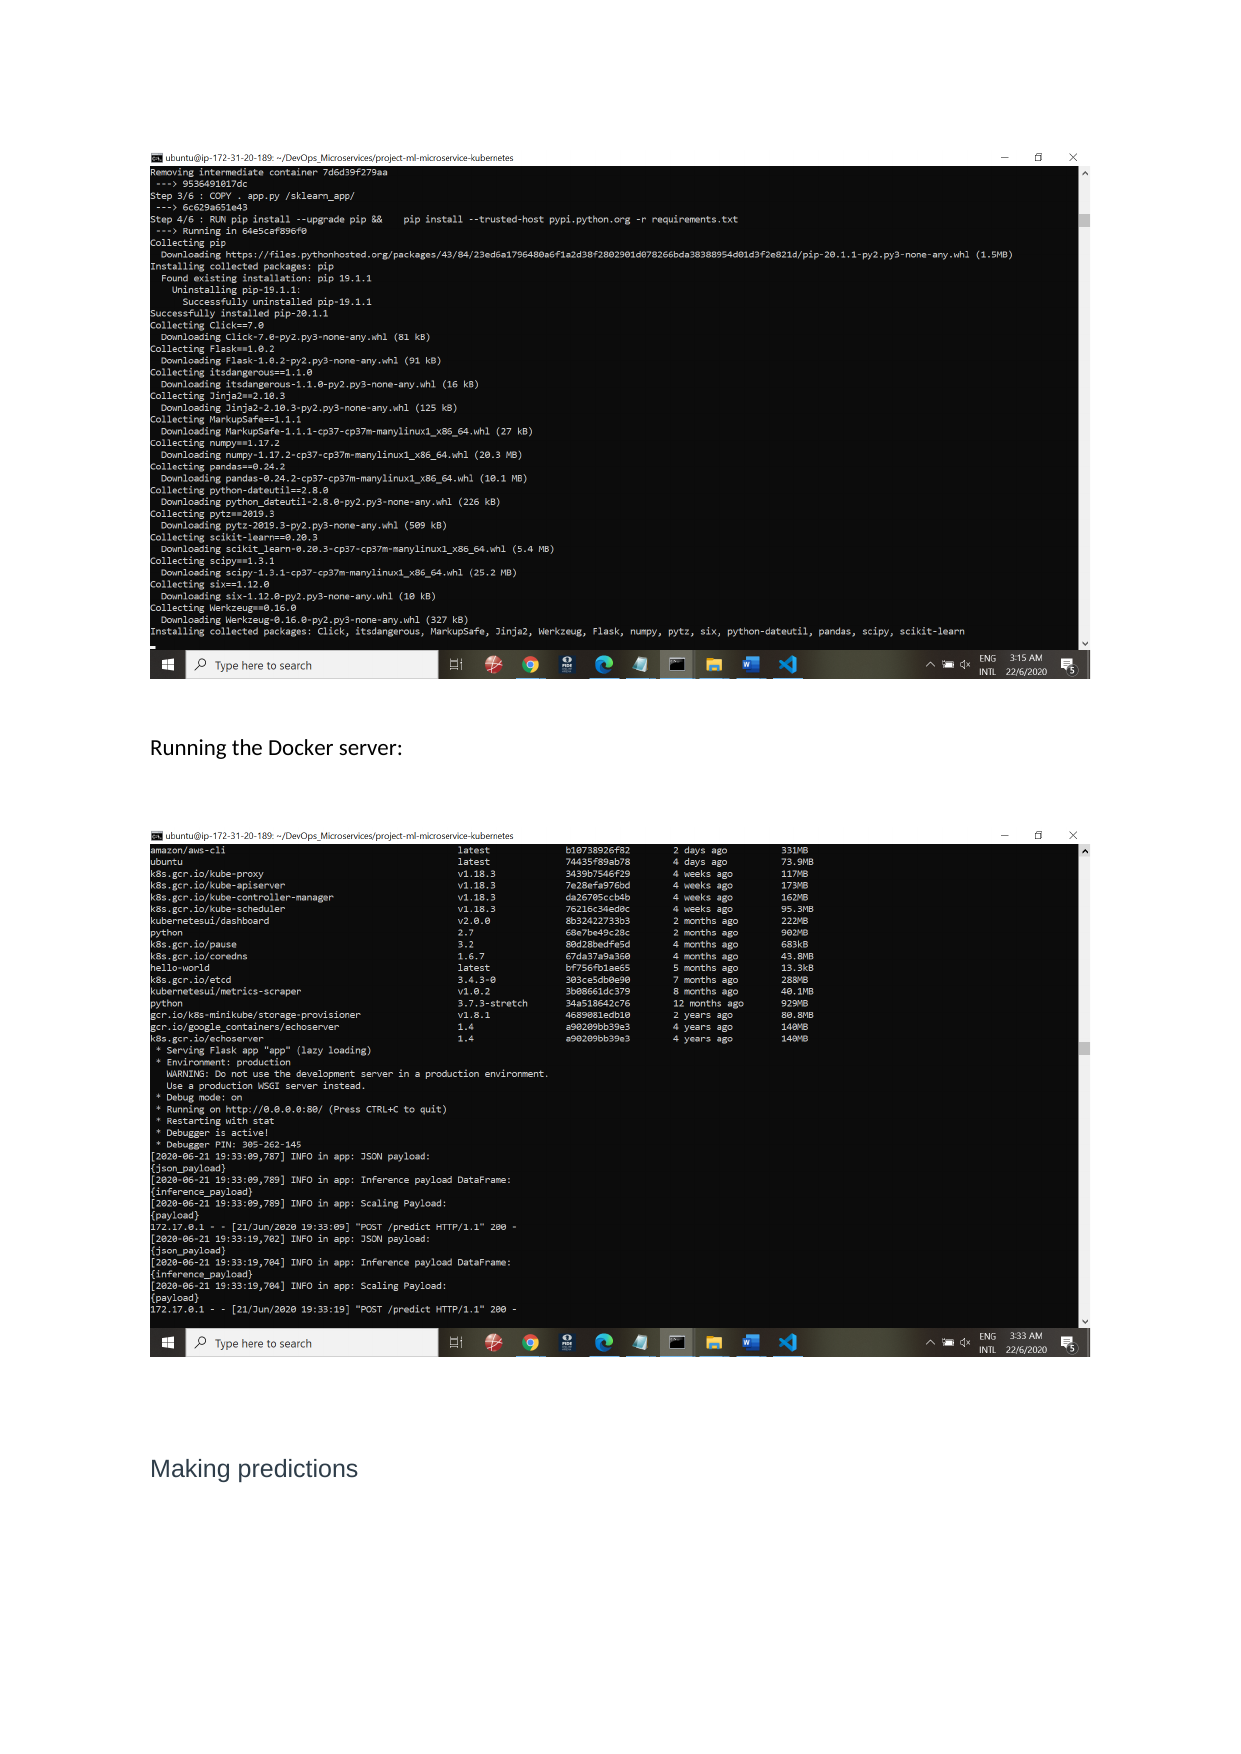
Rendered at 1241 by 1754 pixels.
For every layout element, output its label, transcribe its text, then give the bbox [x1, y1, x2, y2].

picture [150, 150, 1091, 679]
subtitle Making predictions [150, 1449, 1090, 1482]
picture [150, 827, 1091, 1357]
text Running the Docker server: [150, 733, 1090, 762]
